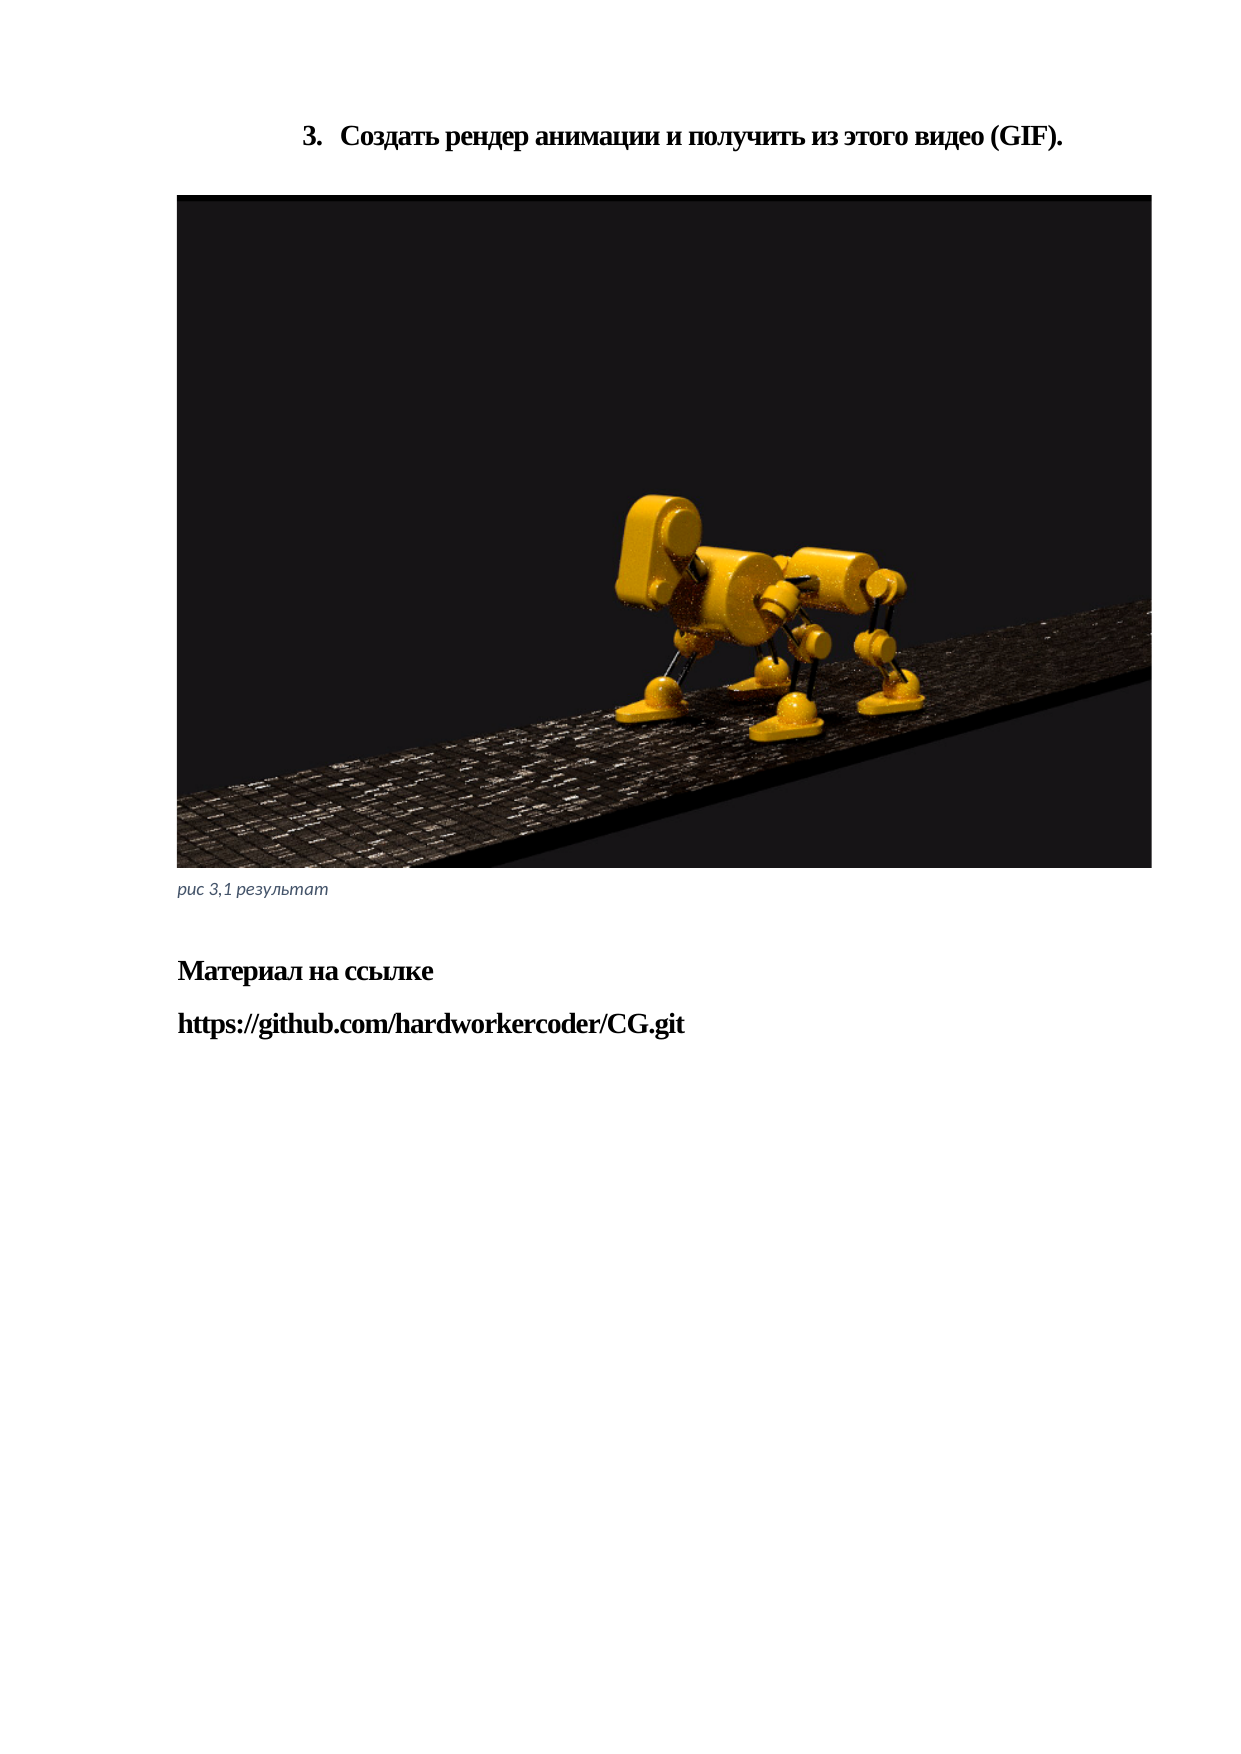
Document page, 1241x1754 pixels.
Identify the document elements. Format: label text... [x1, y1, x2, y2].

subtitle Создать рендер анимации и получить из этого видео (GIF). [215, 118, 1152, 152]
text Материал на ссылке [177, 953, 1152, 987]
text https://github.com/hardworkercoder/CG.git [177, 1006, 1152, 1040]
picture [176, 195, 1152, 868]
